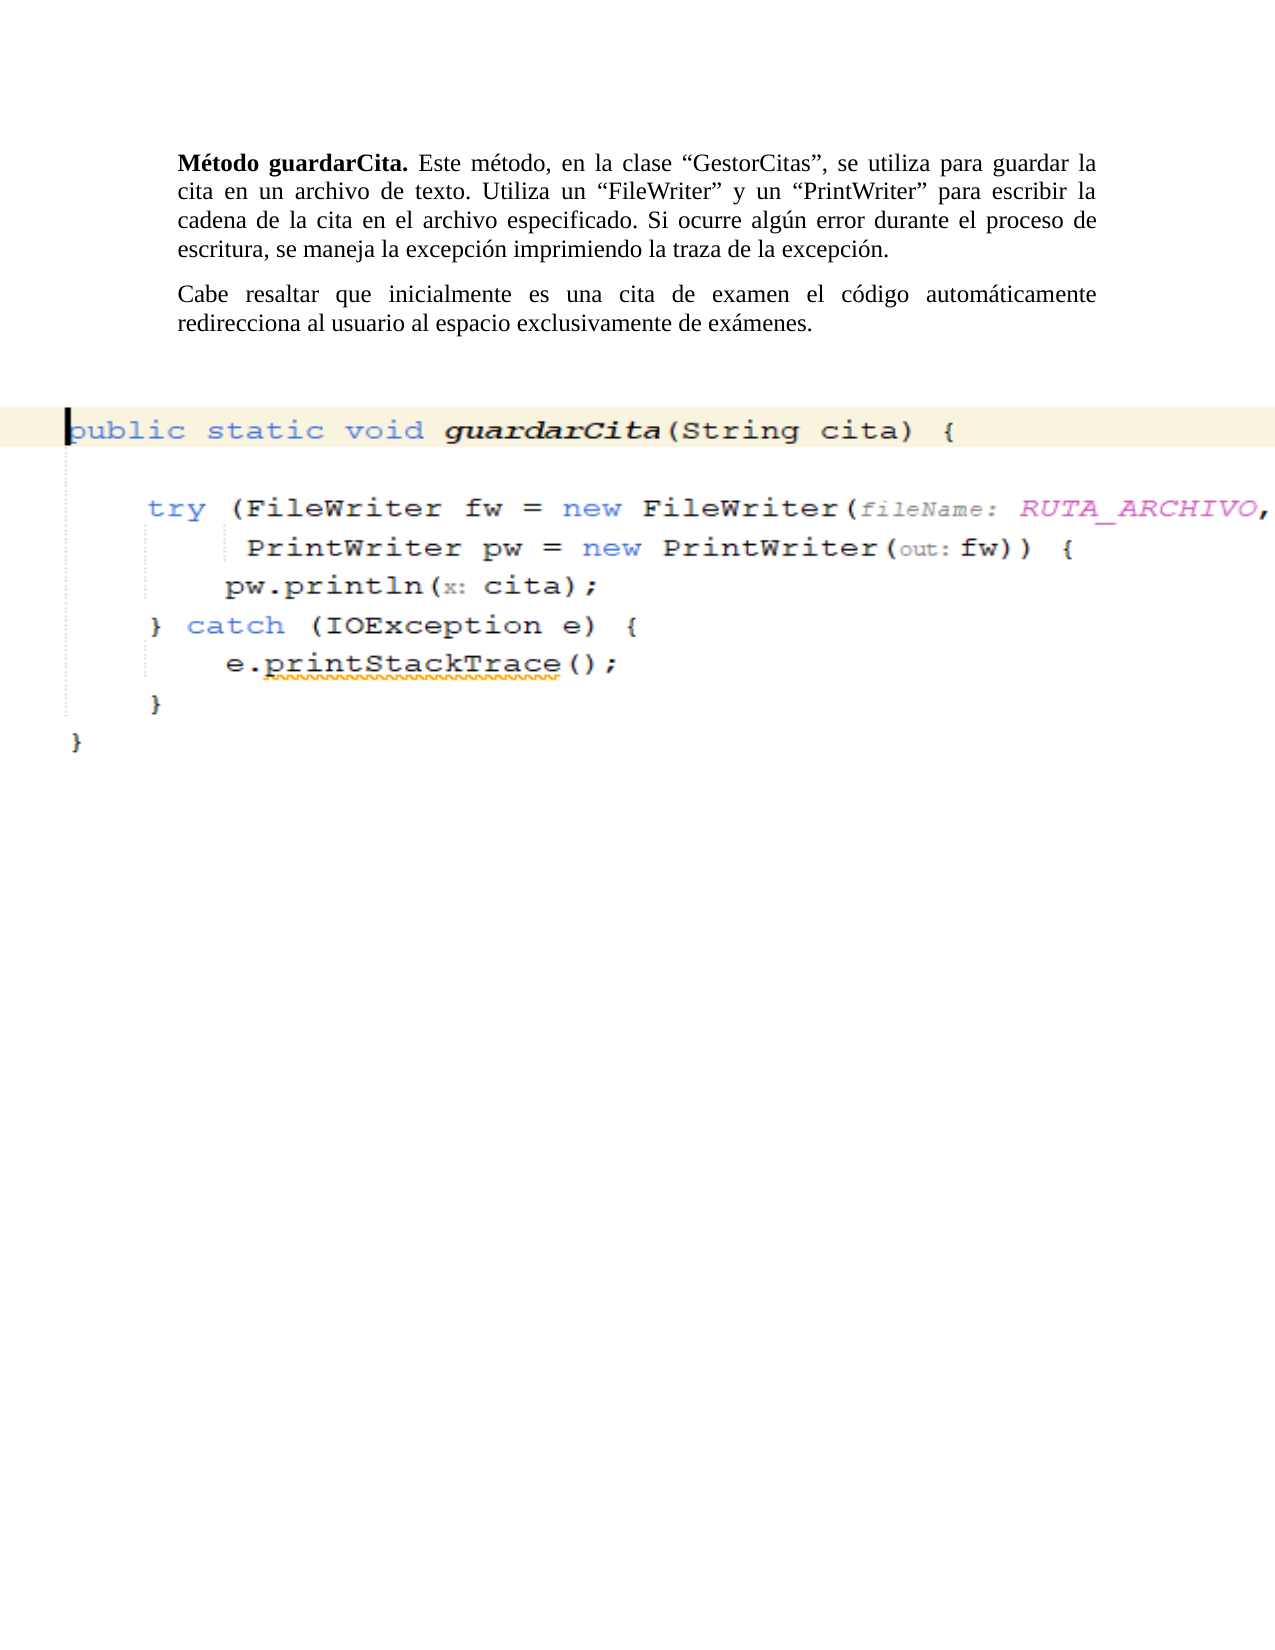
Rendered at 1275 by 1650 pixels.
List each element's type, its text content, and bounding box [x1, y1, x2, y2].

text Método guardarCita. Este método, en la clase “GestorCitas”, se utiliza para guardar la cita en un archivo de texto. Utiliza un “FileWriter” y un “PrintWriter” para escribir la cadena de la cita en el archivo especificado. Si ocurre algún error durante el proceso de escritura, se maneja la excepción imprimiendo la traza de la excepción. [177, 148, 1098, 263]
picture [0, 363, 1275, 782]
text Cabe resaltar que inicialmente es una cita de examen el código automáticamente redirecciona al usuario al espacio exclusivamente de exámenes. [177, 279, 1098, 337]
